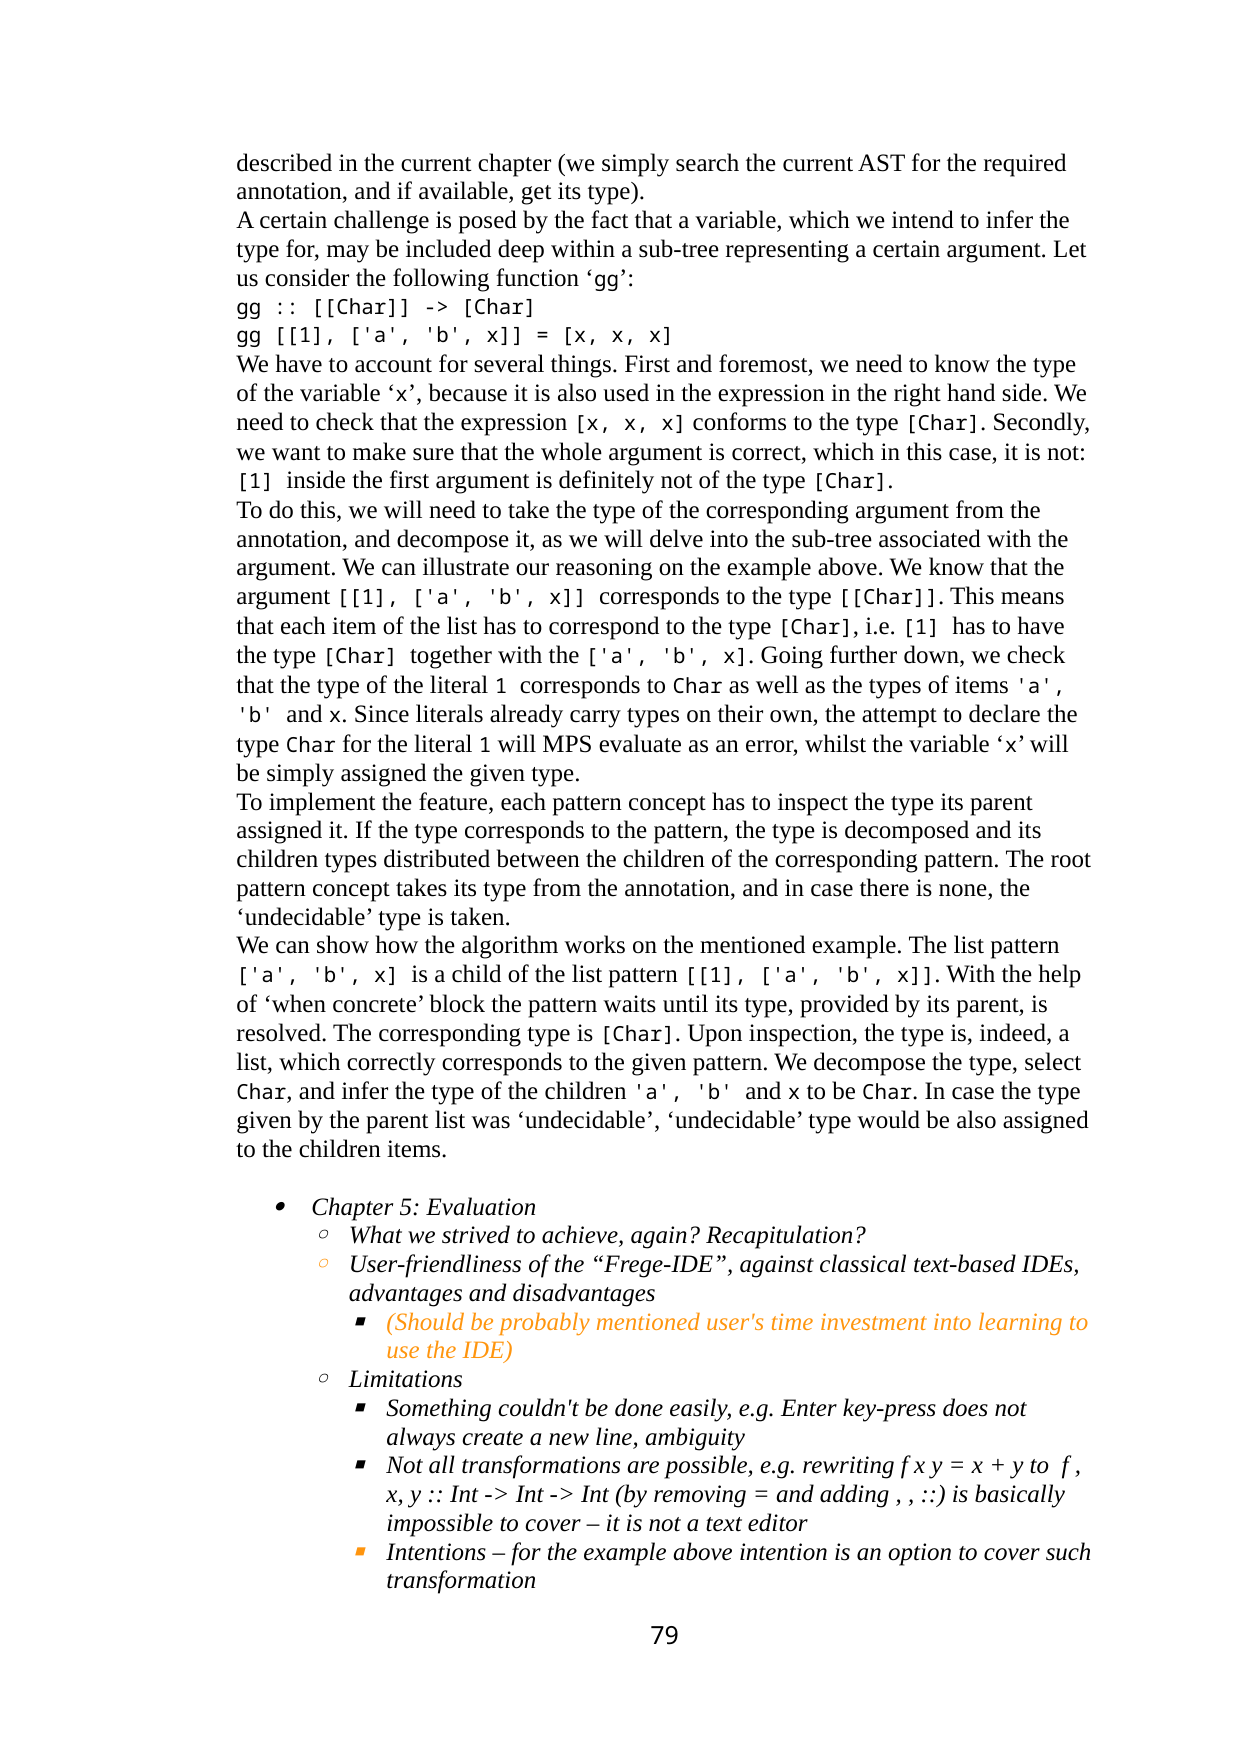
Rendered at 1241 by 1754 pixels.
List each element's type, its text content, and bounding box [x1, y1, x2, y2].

text To implement the feature, each pattern concept has to inspect the type its parent assigned it. If the type corresponds to the pattern, the type is decomposed and its children types distributed between the children of the corresponding pattern. The root pattern concept takes its type from the annotation, and in case there is none, the ‘undecidable’ type is taken. [236, 787, 1092, 931]
list User-friendliness of the “Frege-IDE”, against classical text-based IDEs, advantages and disadvantages [311, 1249, 1092, 1307]
text We can show how the algorithm works on the mentioned example. The list pattern ['a', 'b', x] is a child of the list pattern [[1], ['a', 'b', x]]. With the help of ‘when concrete’ block the pattern waits until its type, provided by its parent, is resolved. The corresponding type is [Char]. Upon inspection, the type is, indeed, a list, which correctly corresponds to the given pattern. We decompose the type, select Char, and infer the type of the children 'a', 'b' and x to be Char. In case the type given by the parent list was ‘undecidable’, ‘undecidable’ type would be also assigned to the children items. [236, 931, 1092, 1163]
list Something couldn't be done easily, e.g. Enter key-press does not always create a new line, ambiguity [349, 1393, 1092, 1450]
list Limitations [311, 1364, 1092, 1393]
text A certain challenge is posed by the fact that a variable, which we intend to infer the type for, may be included deep within a sub-tree representing a certain argument. Let us consider the following function ‘gg’: [236, 205, 1092, 292]
list Chapter 5: Evaluation [274, 1192, 1092, 1220]
text gg :: [[Char]] -> [Char] [236, 292, 1092, 321]
list Not all transformations are possible, e.g. rewriting f x y = x + y to f , x, y :: Int -> Int -> Int (by removing = and adding , , ::) is basically impossible to cover – it is not a text editor [349, 1450, 1092, 1537]
list Intentions – for the example above intention is an option to cover such transformation [349, 1537, 1092, 1594]
text We have to account for several things. First and foremost, we need to know the type of the variable ‘x’, because it is also used in the expression in the right hand side. We need to check that the expression [x, x, x] conforms to the type [Char]. Secondly, we want to make sure that the whole argument is correct, which in this case, it is not: [1] inside the first argument is definitely not of the type [Char]. [236, 349, 1092, 495]
text gg [[1], ['a', 'b', x]] = [x, x, x] [236, 321, 1092, 349]
list What we strived to achieve, again? Recapitulation? [311, 1220, 1092, 1249]
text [236, 148, 1092, 205]
list (Should be probably mentioned user's time investment into learning to use the IDE) [349, 1307, 1092, 1364]
text To do this, we will need to take the type of the corresponding argument from the annotation, and decompose it, as we will delve into the sub-tree associated with the argument. We can illustrate our reasoning on the example above. We know that the argument [[1], ['a', 'b', x]] corresponds to the type [[Char]]. This means that each item of the list has to correspond to the type [Char], i.e. [1] has to have the type [Char] together with the ['a', 'b', x]. Going further down, we check that the type of the literal 1 corresponds to Char as well as the types of items 'a', 'b' and x. Since literals already carry types on their own, the attempt to declare the type Char for the literal 1 will MPS evaluate as an error, whilst the variable ‘x’ will be simply assigned the given type. [236, 495, 1092, 787]
